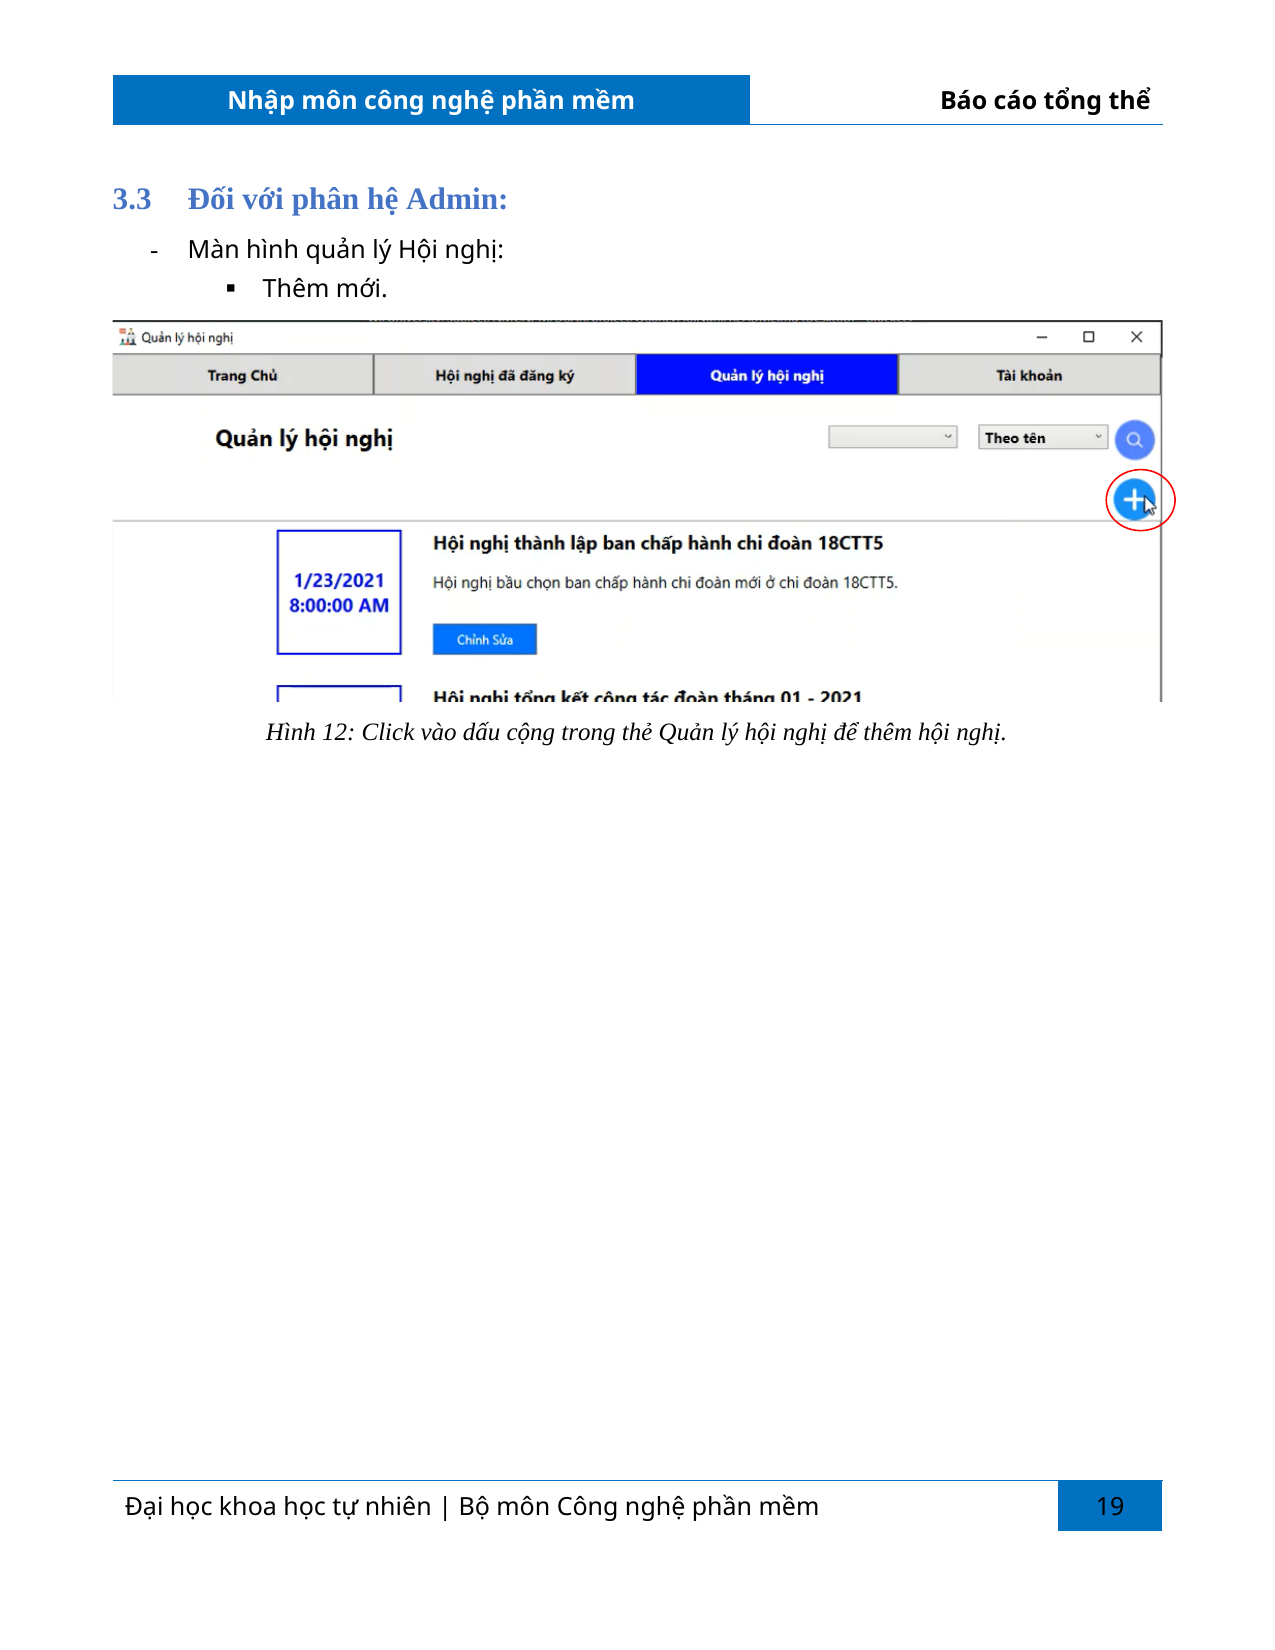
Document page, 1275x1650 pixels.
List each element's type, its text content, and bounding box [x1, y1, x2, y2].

picture [1108, 471, 1163, 529]
text Hình 12: Click vào dấu cộng trong thẻ Quản lý hội nghị để thêm hội nghị. [112, 717, 1162, 746]
subtitle Đối với phân hệ Admin: [112, 180, 1162, 216]
list Thêm mới. [225, 271, 1162, 305]
picture [112, 320, 1163, 702]
list Màn hình quản lý Hội nghị: [150, 232, 1162, 266]
